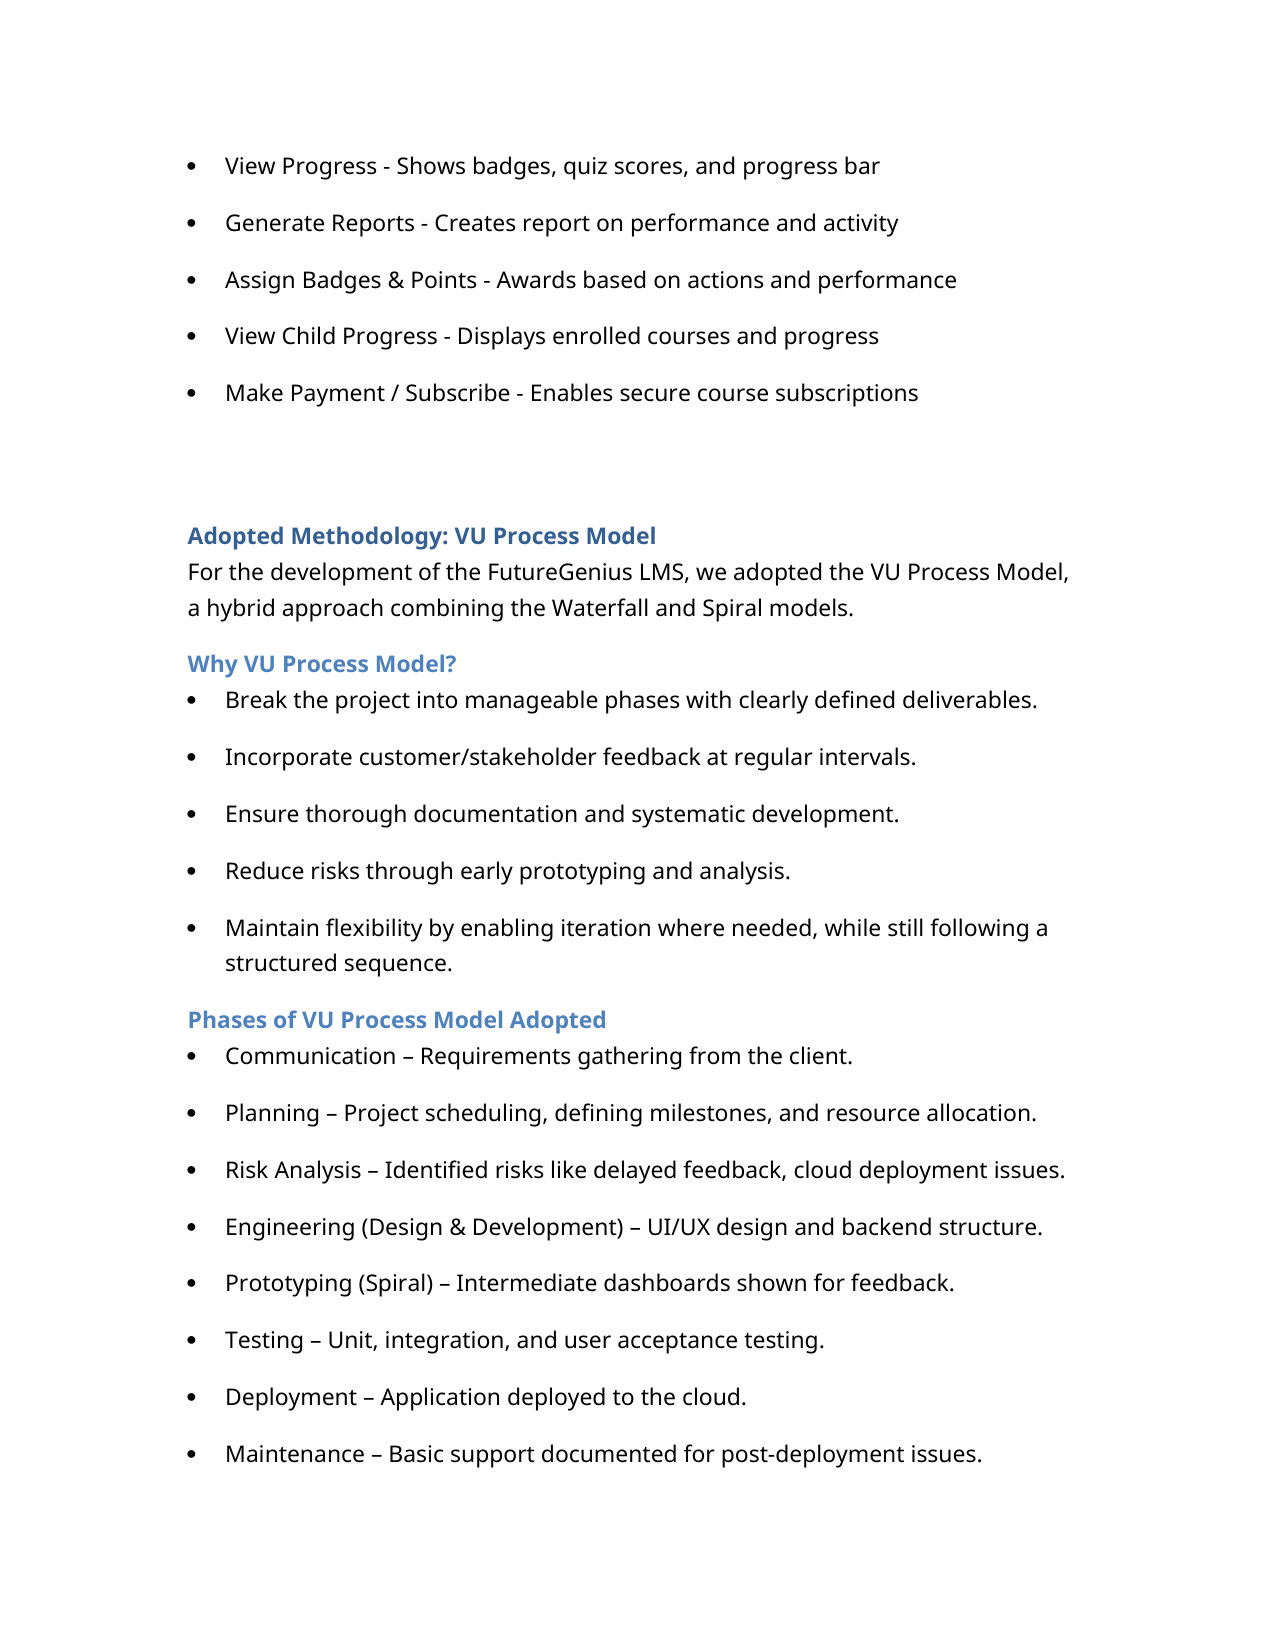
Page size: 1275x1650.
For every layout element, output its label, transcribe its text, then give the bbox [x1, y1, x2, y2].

list Ensure thorough documentation and systematic development. [187, 798, 1087, 829]
list View Child Progress - Displays enrolled courses and progress [187, 320, 1087, 352]
list View Progress - Shows badges, quiz scores, and progress bar [187, 150, 1087, 181]
text Phases of VU Process Model Adopted [187, 1004, 1087, 1035]
list Planning – Project scheduling, defining milestones, and resource allocation. [187, 1097, 1087, 1128]
list Break the project into manageable phases with clearly defined deliverables. [187, 684, 1087, 716]
list Deployment – Application deployed to the cloud. [187, 1381, 1087, 1412]
list Reduce risks through early prototyping and analysis. [187, 855, 1087, 886]
list Generate Reports - Creates report on performance and activity [187, 207, 1087, 238]
list Communication – Requirements gathering from the client. [187, 1040, 1087, 1071]
list Why VU Process Model? [187, 648, 1087, 680]
list Maintenance – Basic support documented for post-deployment issues. [187, 1437, 1087, 1469]
list Assign Badges & Points - Awards based on actions and performance [187, 263, 1087, 295]
list Engineering (Design & Development) – UI/UX design and backend structure. [187, 1210, 1087, 1242]
list For the development of the FutureGenius LMS, we adopted the VU Process Model, a hybrid approach combining the Waterfall and Spiral models. [187, 556, 1087, 623]
list Risk Analysis – Identified risks like delayed feedback, cloud deployment issues. [187, 1154, 1087, 1185]
list Maintain flexibility by enabling iteration where needed, while still following a structured sequence. [187, 911, 1087, 979]
list Incorporate customer/stakeholder feedback at regular intervals. [187, 741, 1087, 772]
list Make Payment / Subscribe - Enables secure course subscriptions [187, 377, 1087, 408]
list Testing – Unit, integration, and user acceptance testing. [187, 1324, 1087, 1355]
list Adopted Methodology: VU Process Model [187, 520, 1087, 551]
list Prototyping (Spiral) – Intermediate dashboards shown for feedback. [187, 1267, 1087, 1298]
